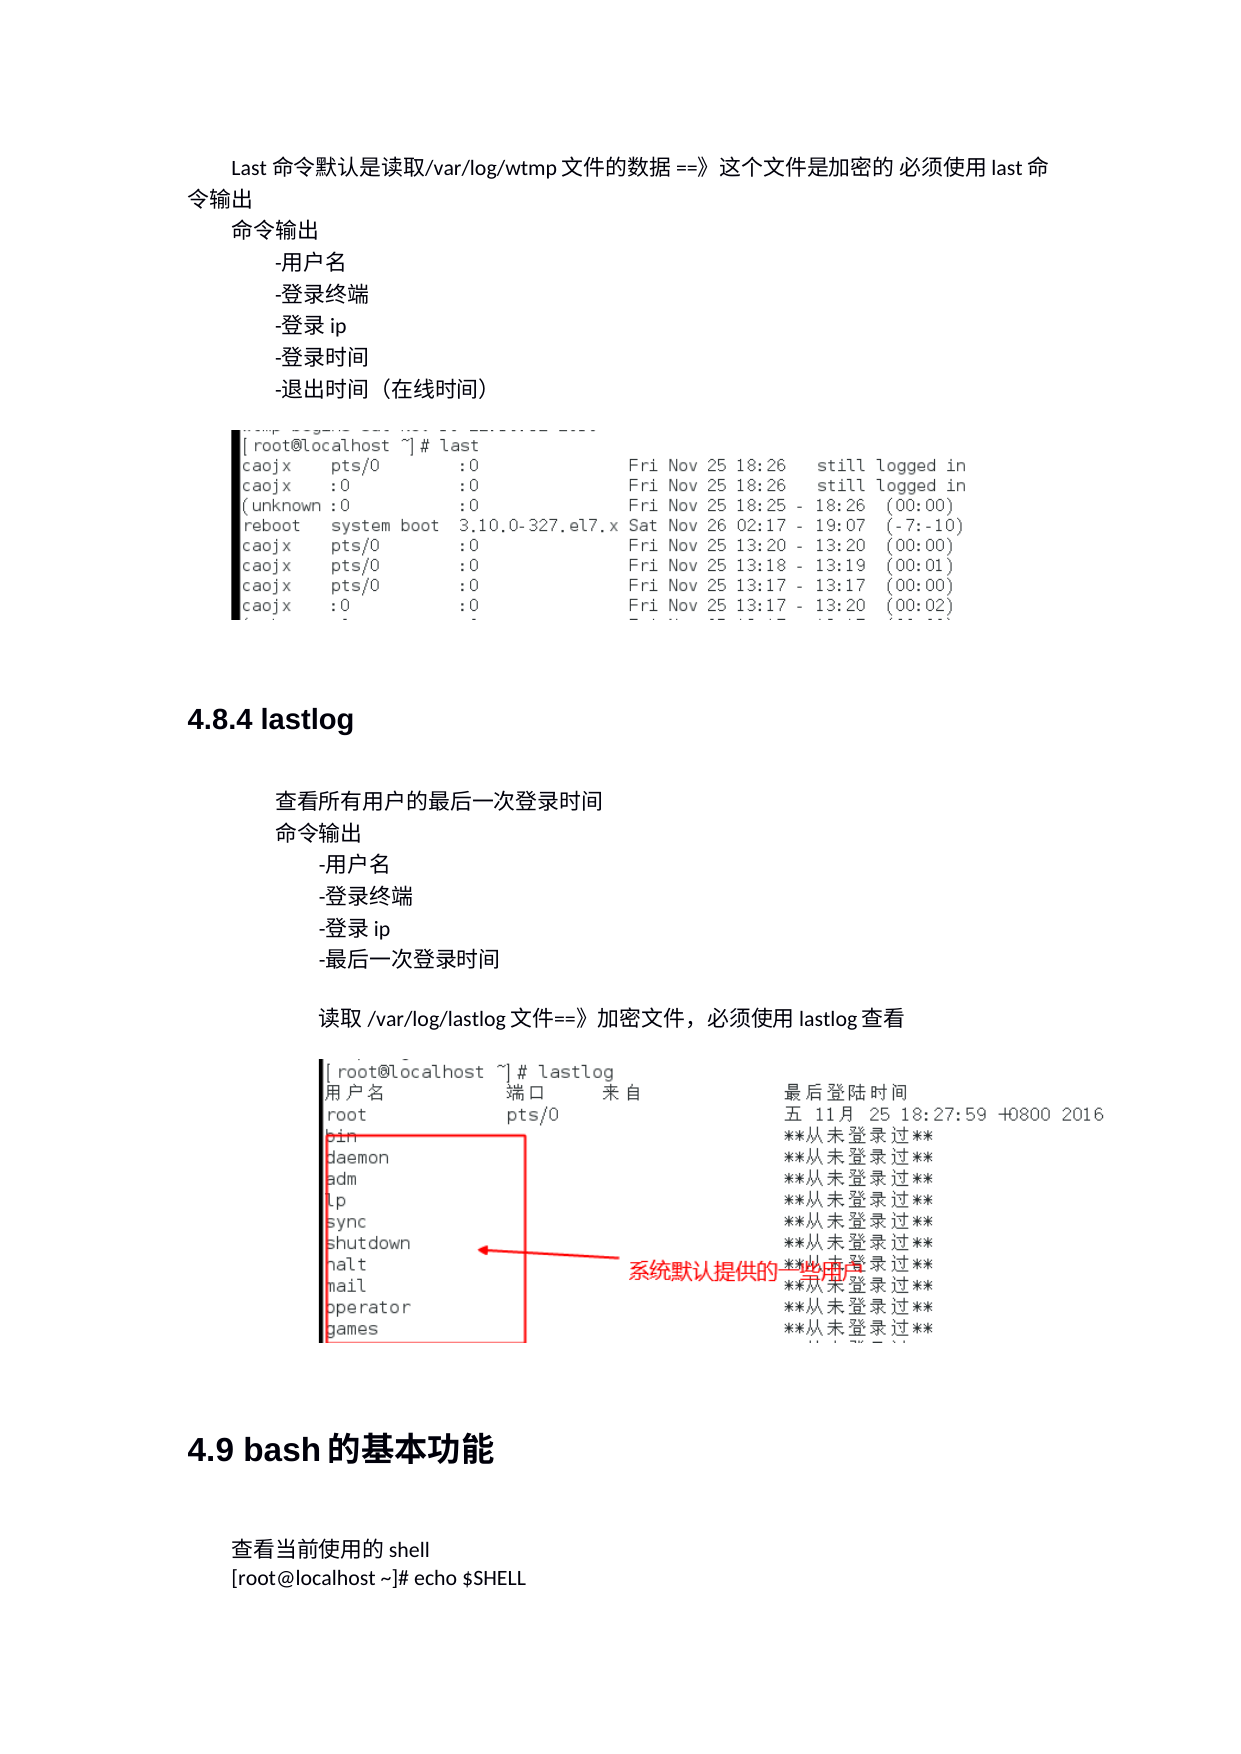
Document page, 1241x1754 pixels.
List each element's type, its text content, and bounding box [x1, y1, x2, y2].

list [root@localhost ~]# echo $SHELL [187, 1564, 1053, 1590]
list -登录时间 [231, 340, 1053, 372]
text 4.9 bash的基本功能 [187, 1423, 1053, 1471]
list -登录ip [231, 308, 1053, 340]
text 4.8.4 lastlog [187, 702, 1053, 736]
list -用户名 [275, 847, 1053, 879]
list -登录终端 [275, 879, 1053, 911]
list -登录终端 [231, 277, 1053, 308]
list -退出时间（在线时间） [231, 372, 1053, 403]
list Last 命令默认是读取/var/log/wtmp文件的数据 ==》这个文件是加密的 必须使用last命令输出 [187, 150, 1053, 213]
list 读取 /var/log/lastlog文件==》加密文件，必须使用lastlog查看 [275, 1001, 1053, 1032]
list -最后一次登录时间 [275, 942, 1053, 974]
list -用户名 [231, 245, 1053, 277]
list 命令输出 [187, 213, 1053, 245]
picture [231, 430, 1096, 620]
list 查看所有用户的最后一次登录时间 [231, 784, 1053, 816]
list -登录ip [275, 911, 1053, 942]
list 查看当前使用的shell [187, 1532, 1053, 1564]
picture [318, 1059, 1184, 1343]
list 命令输出 [231, 816, 1053, 847]
